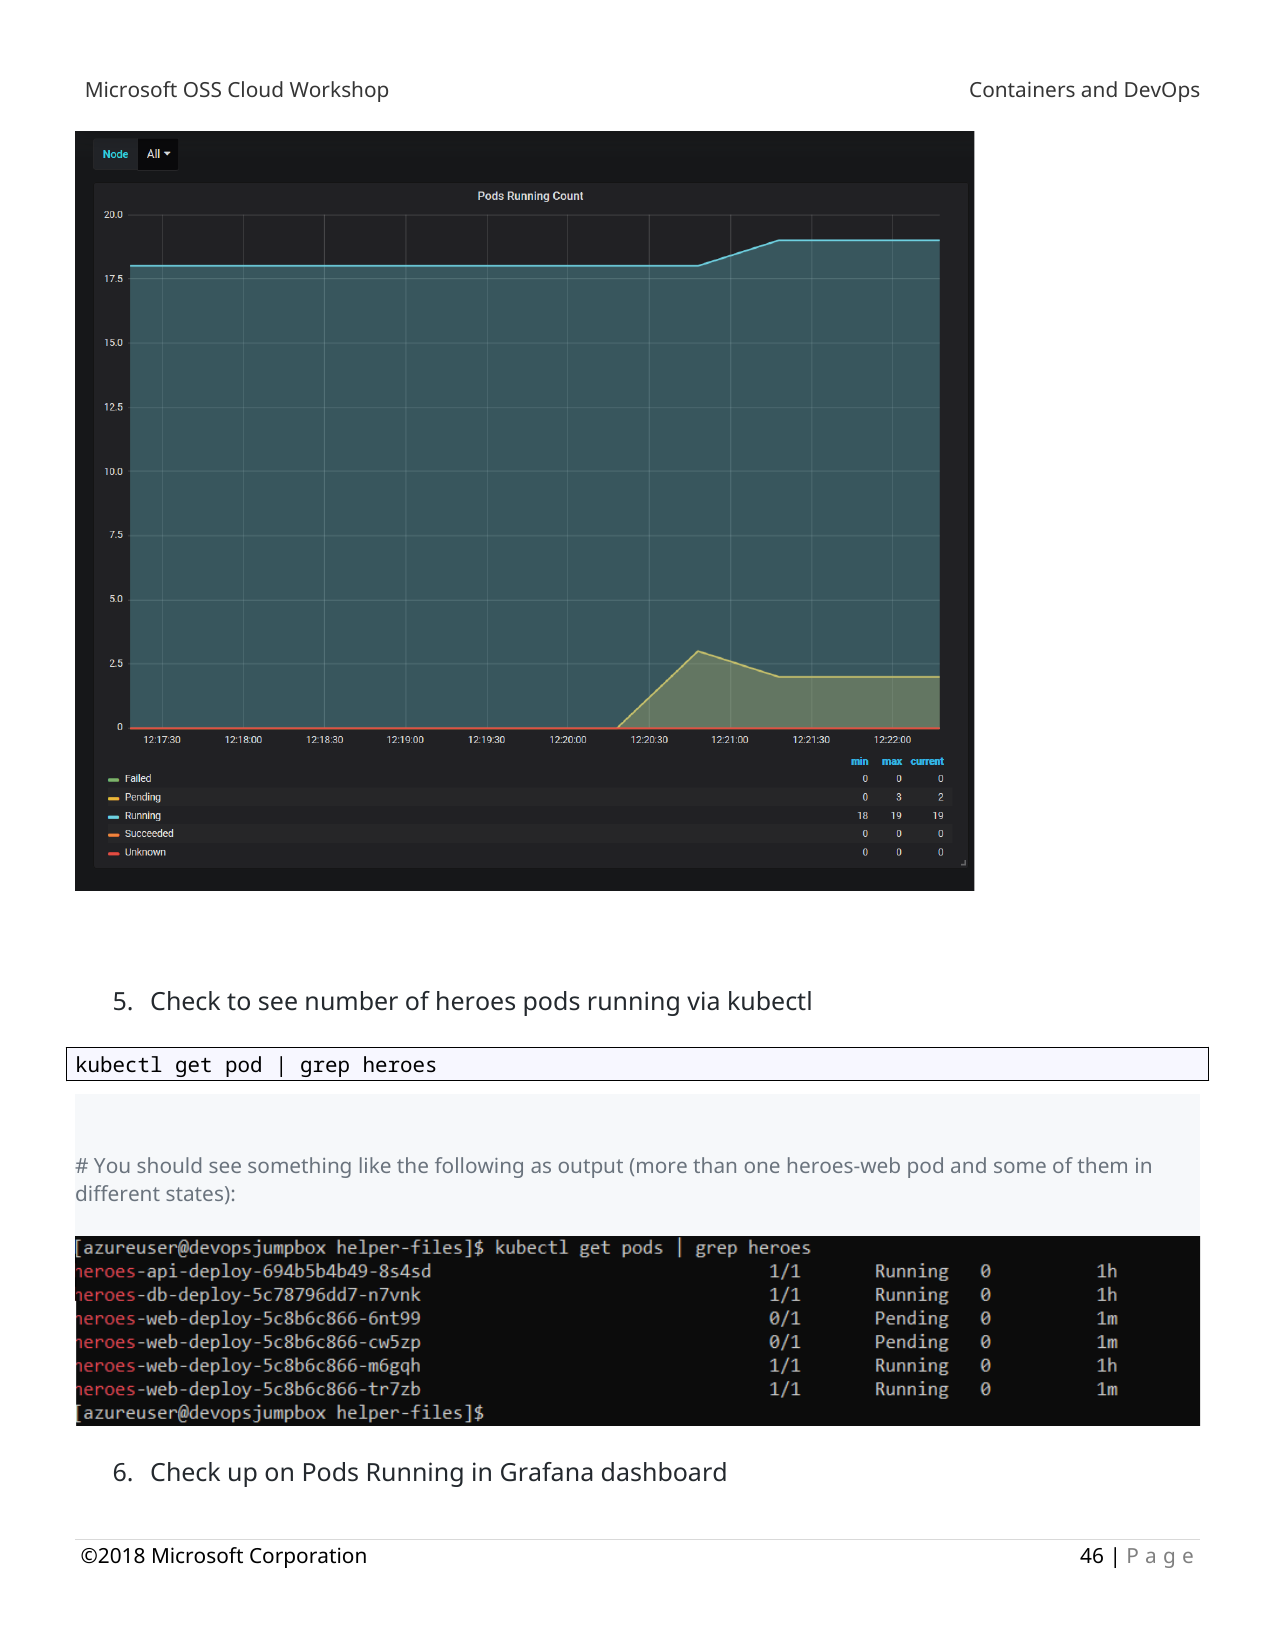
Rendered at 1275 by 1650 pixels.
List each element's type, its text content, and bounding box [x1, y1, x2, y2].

picture [75, 131, 975, 891]
list kubectl get pod | grep heroes [67, 1048, 1208, 1080]
list Check up on Pods Running in Grafana dashboard [112, 1455, 1200, 1489]
picture [75, 1236, 1200, 1426]
list Check to see number of heroes pods running via kubectl [112, 983, 1200, 1017]
text # You should see something like the following as output (more than one heroes-web pod and some of them in different states): [75, 1151, 1200, 1208]
